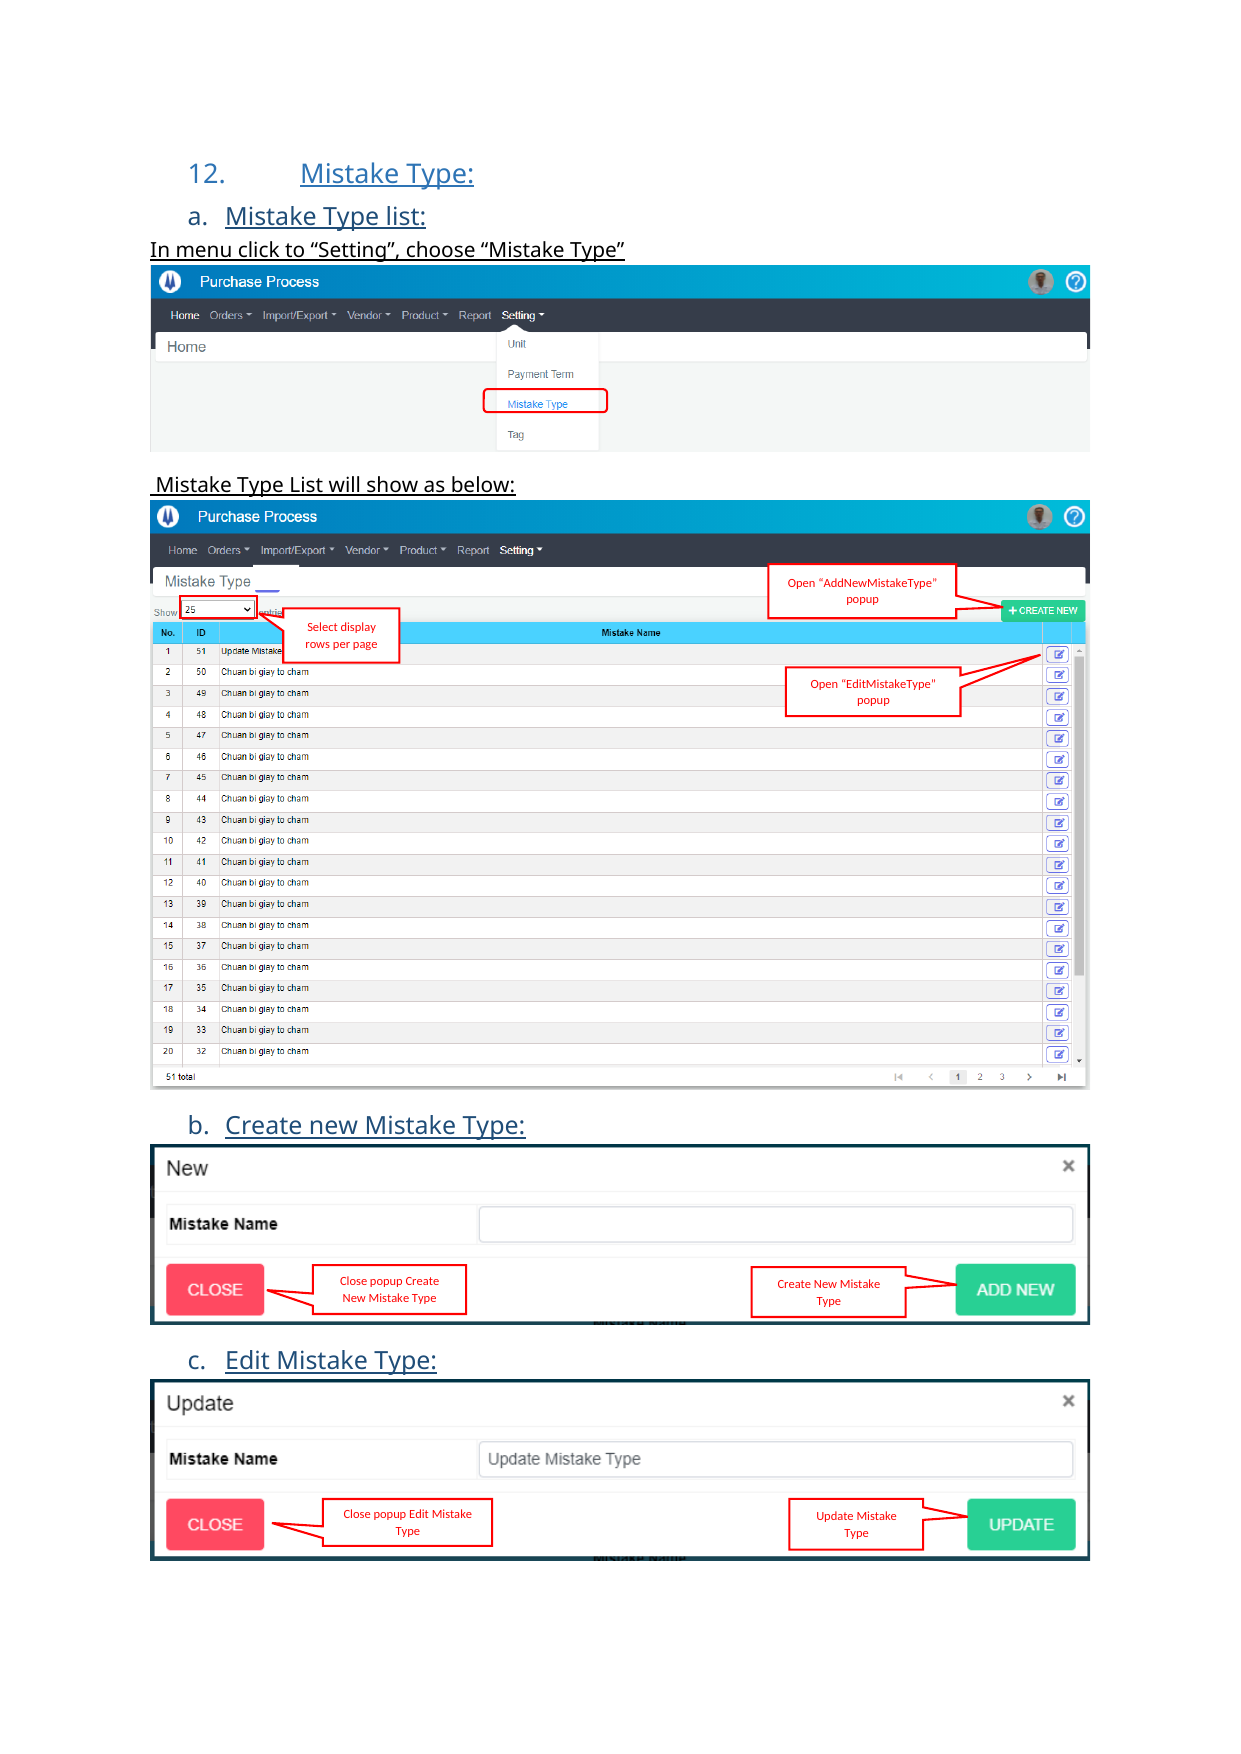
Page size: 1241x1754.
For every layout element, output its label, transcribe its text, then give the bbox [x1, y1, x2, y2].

picture [150, 1144, 1091, 1325]
picture [150, 500, 1091, 1090]
subtitle Mistake Type list: [187, 198, 1090, 232]
subtitle Edit Mistake Type: [187, 1343, 1090, 1377]
picture [150, 265, 1091, 452]
text In menu click to “Setting”, choose “Mistake Type” [150, 235, 1090, 265]
subtitle Create new Mistake Type: [187, 1108, 1090, 1142]
picture [150, 1379, 1091, 1561]
subtitle Mistake Type: [187, 154, 1090, 191]
text Mistake Type List will show as below: [150, 470, 1090, 500]
